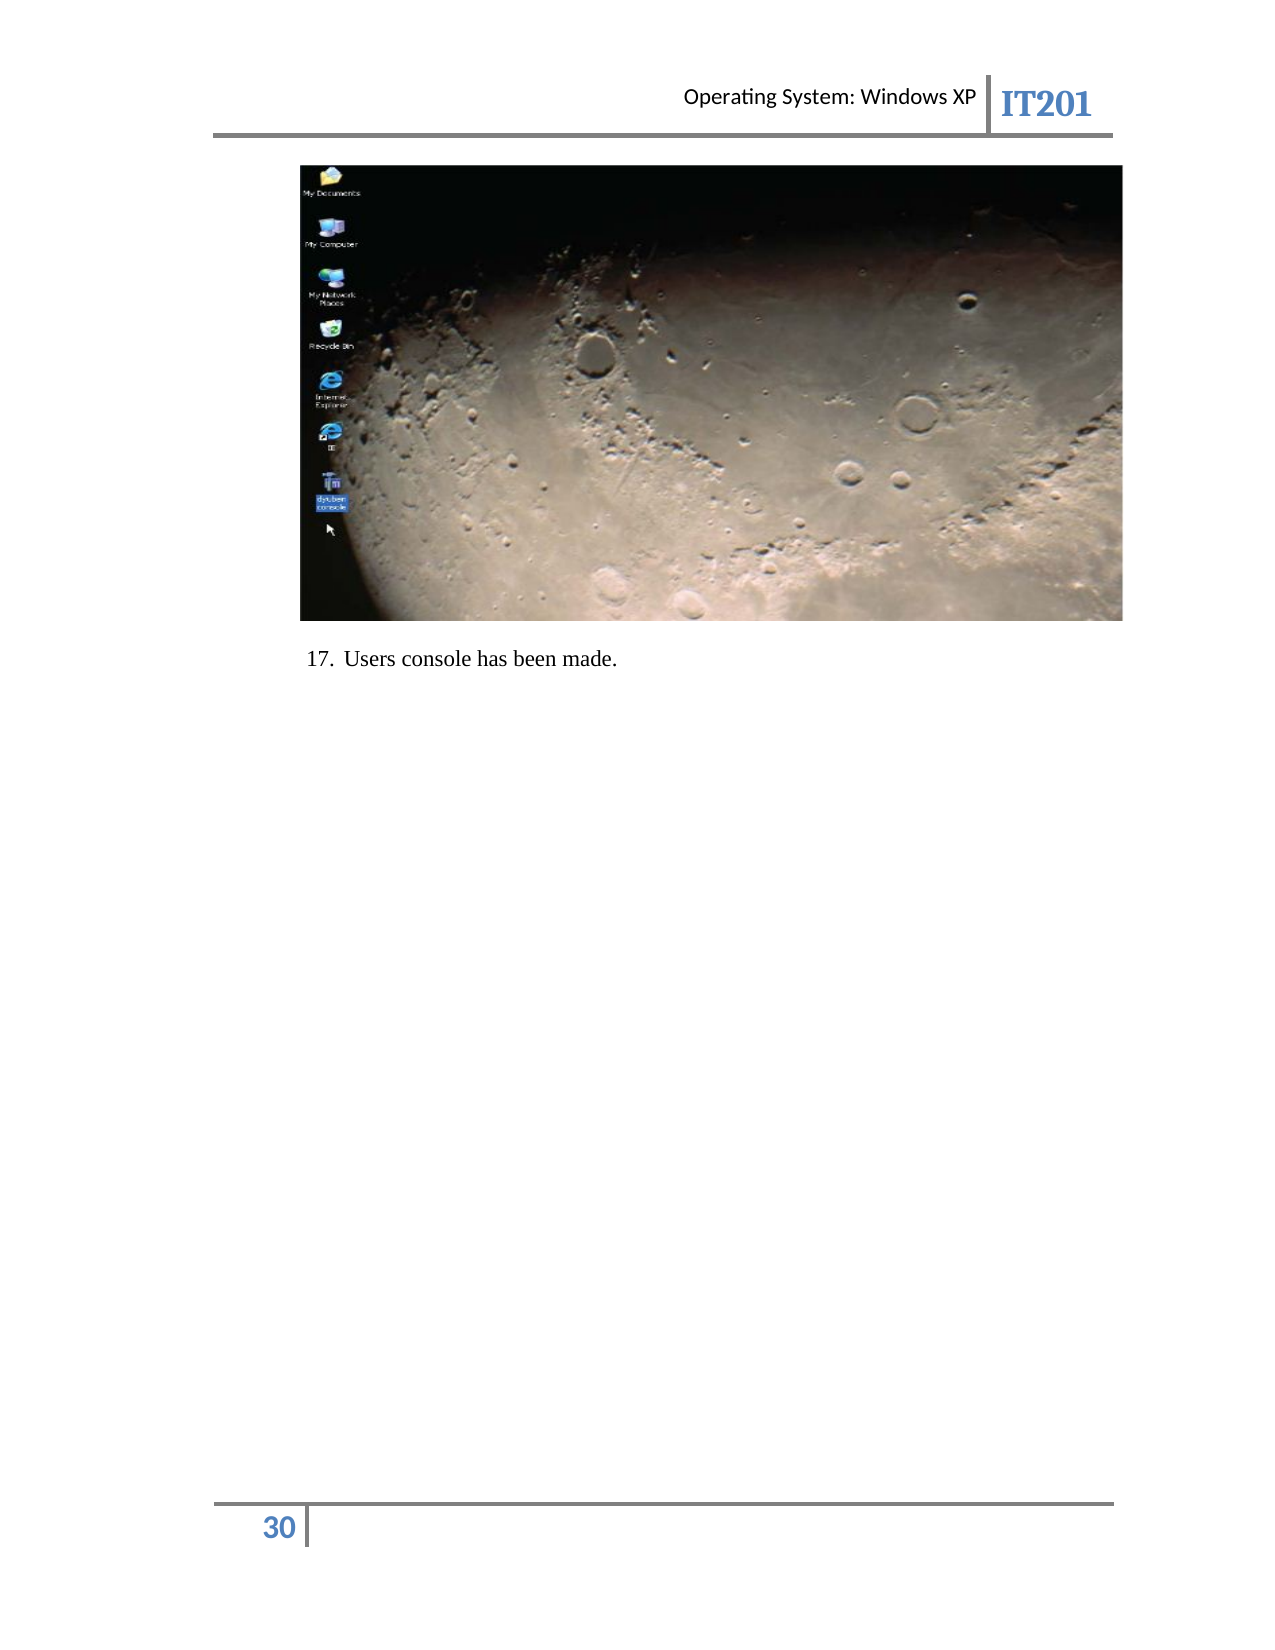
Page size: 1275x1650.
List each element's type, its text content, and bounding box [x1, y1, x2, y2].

list Users console has been made. [306, 646, 1125, 672]
picture [300, 165, 1124, 621]
